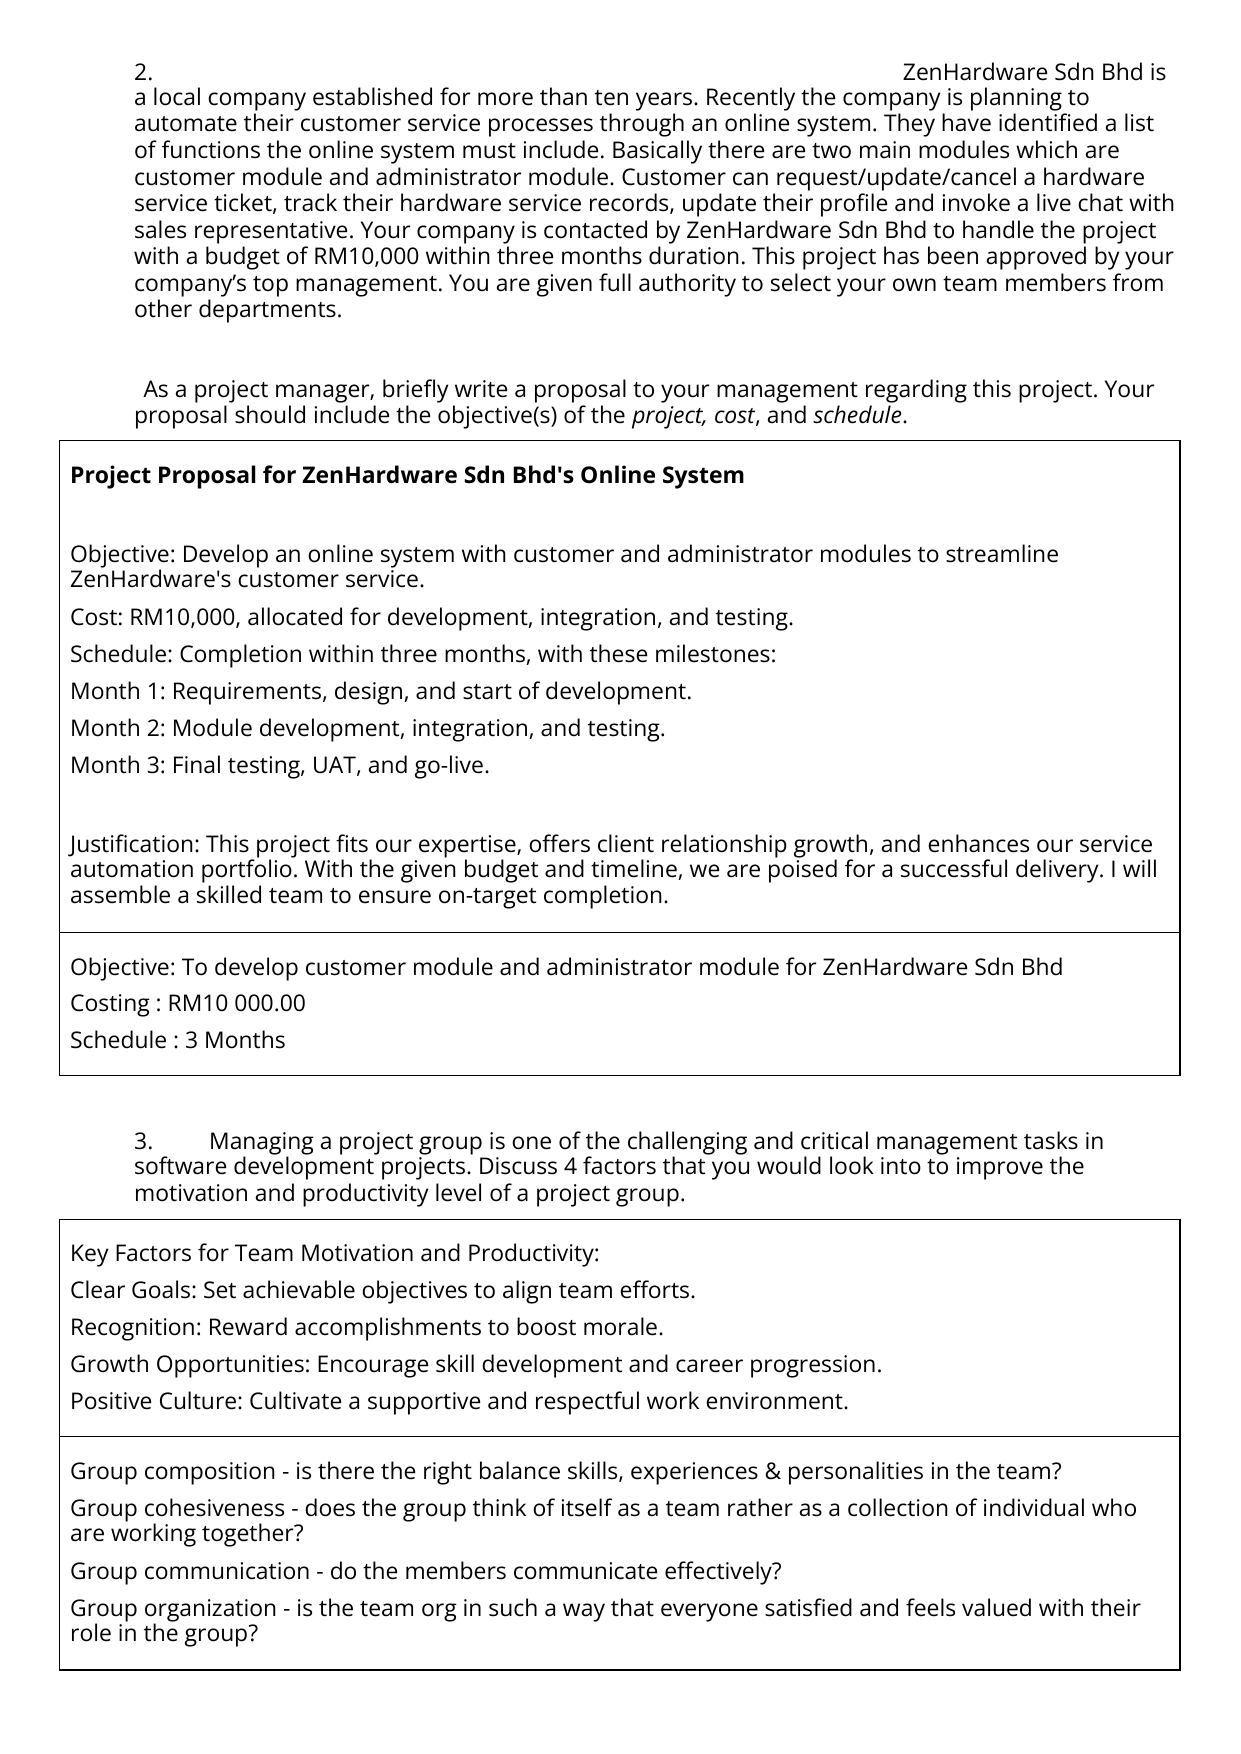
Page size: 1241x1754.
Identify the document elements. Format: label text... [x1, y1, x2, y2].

text 2. ZenHardware Sdn Bhd is a local company established for more than ten years. Recently the company is planning to automate their customer service processes through an online system. They have identified a list of functions the online system must include. Basically there are two main modules which are customer module and administrator module. Customer can request/update/cancel a hardware service ticket, track their hardware service records, update their profile and invoke a live chat with sales representative. Your company is contacted by ZenHardware Sdn Bhd to handle the project with a budget of RM10,000 within three months duration. This project has been approved by your company’s top management. You are given full authority to select your own team members from other departments. [134, 59, 1181, 324]
text As a project manager, briefly write a proposal to your management regarding this project. Your proposal should include the objective(s) of the project, cost, and schedule. [134, 377, 1181, 430]
text 3. Managing a project group is one of the challenging and critical management tasks in software development projects. Discuss 4 factors that you would look into to improve the motivation and productivity level of a project group. [134, 1128, 1181, 1208]
table_header Project Proposal for ZenHardware Sdn Bhd's Online System Objective: Develop an online system with customer and administrator modules to streamline ZenHardware's customer service. Cost: RM10,000, allocated for development, integration, and testing. Schedule: Completion within three months, with these milestones: Month 1: Requirements, design, and start of development. Month 2: Module development, integration, and testing. Month 3: Final testing, UAT, and go-live. Justification: This project fits our expertise, offers client relationship growth, and enhances our service automation portfolio. With the given budget and timeline, we are poised for a successful delivery. I will assemble a skilled team to ensure on-target completion. [60, 441, 1179, 932]
table_cell Objective: To develop customer module and administrator module for ZenHardware Sdn Bhd Costing : RM10 000.00 Schedule : 3 Months [60, 933, 1179, 1075]
table_header Key Factors for Team Motivation and Productivity: Clear Goals: Set achievable objectives to align team efforts. Recognition: Reward accomplishments to boost morale. Growth Opportunities: Encourage skill development and career progression. Positive Culture: Cultivate a supportive and respectful work environment. [60, 1220, 1179, 1436]
table_cell Group composition - is there the right balance skills, experiences & personalities in the team? Group cohesiveness - does the group think of itself as a team rather as a collection of individual who are working together? Group communication - do the members communicate effectively? Group organization - is the team org in such a way that everyone satisfied and feels valued with their role in the group? [60, 1437, 1179, 1669]
